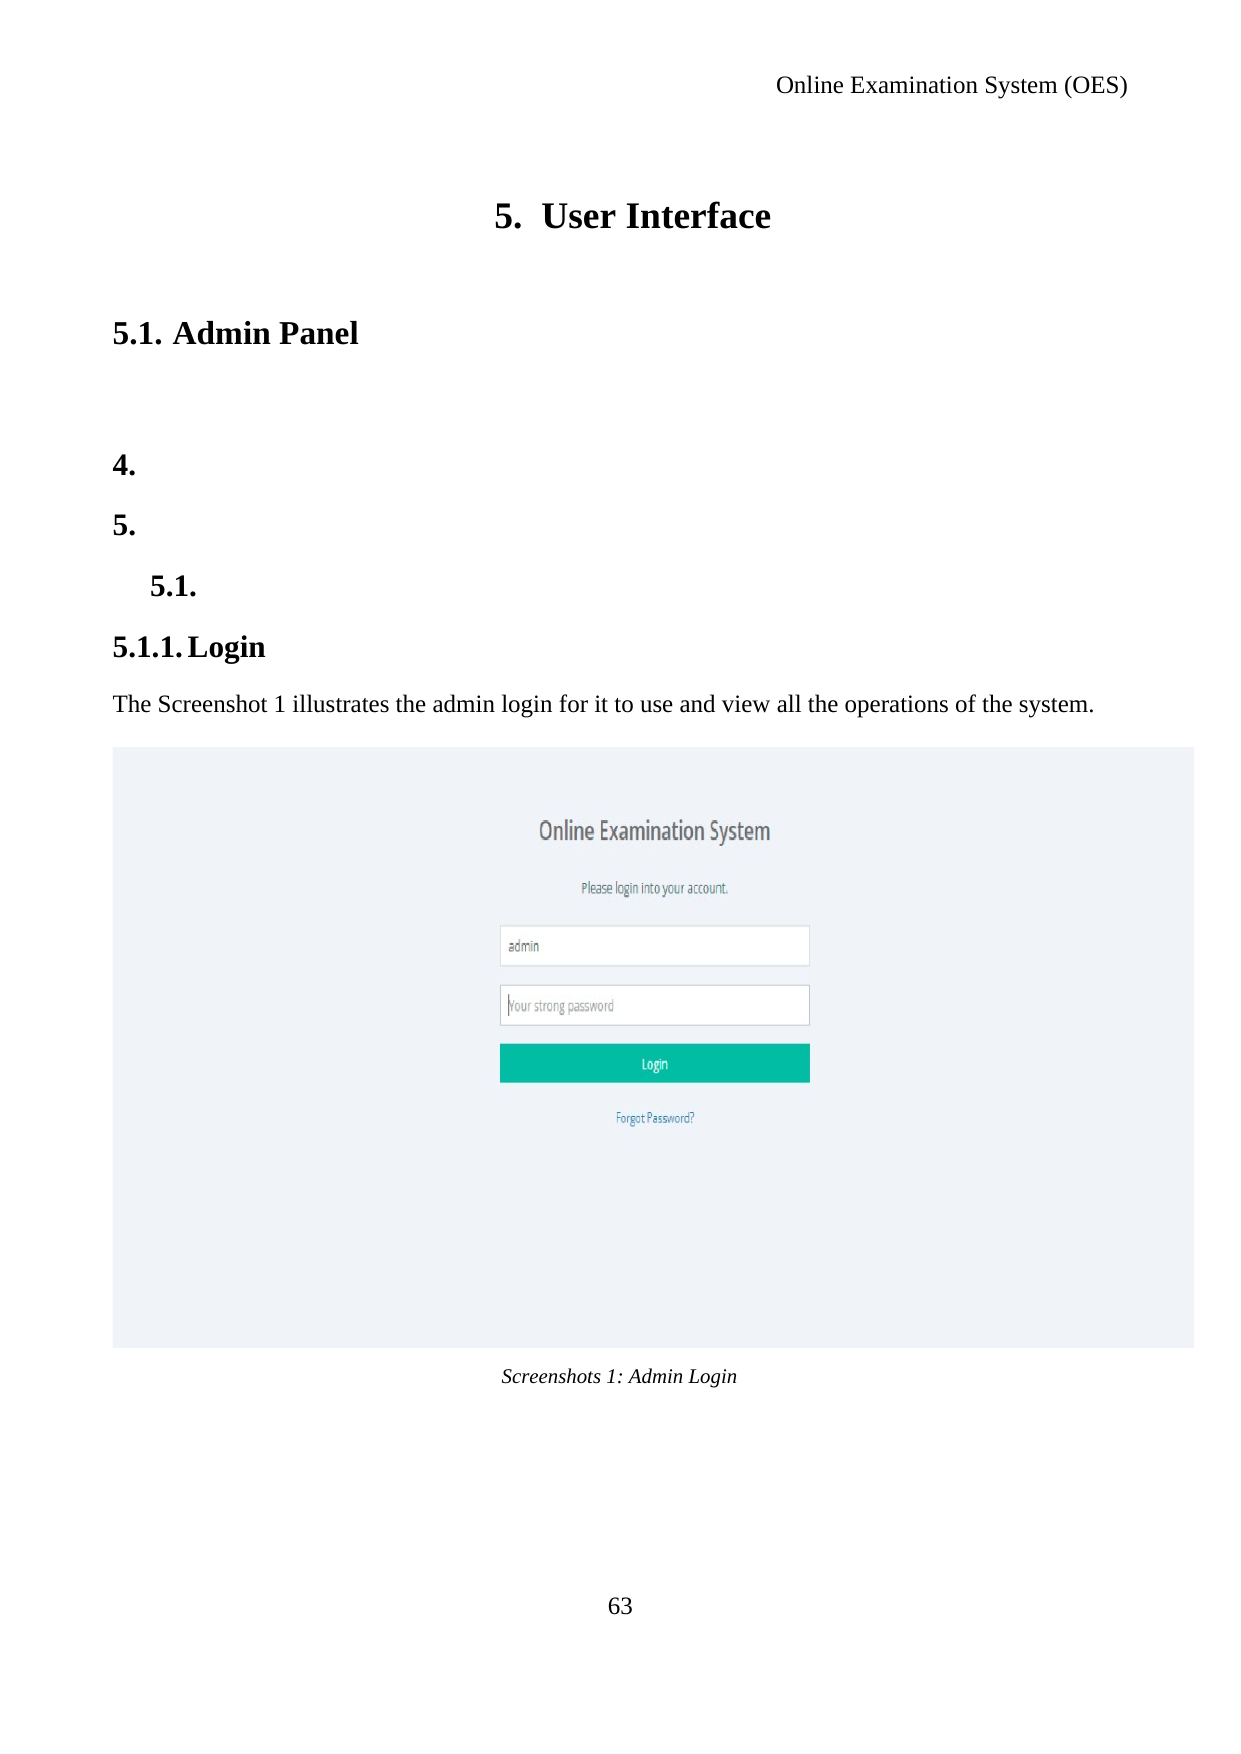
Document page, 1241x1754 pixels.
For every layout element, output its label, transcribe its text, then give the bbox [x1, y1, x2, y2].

subtitle User Interface [141, 193, 1125, 236]
picture [112, 747, 1195, 1348]
list The Screenshot 1 illustrates the admin login for it to use and view all the operations of the system. [112, 689, 1125, 718]
subtitle Admin Panel [112, 313, 1128, 352]
subtitle Login [112, 628, 1128, 664]
text Screenshots 1: Admin Login [112, 1363, 1128, 1388]
